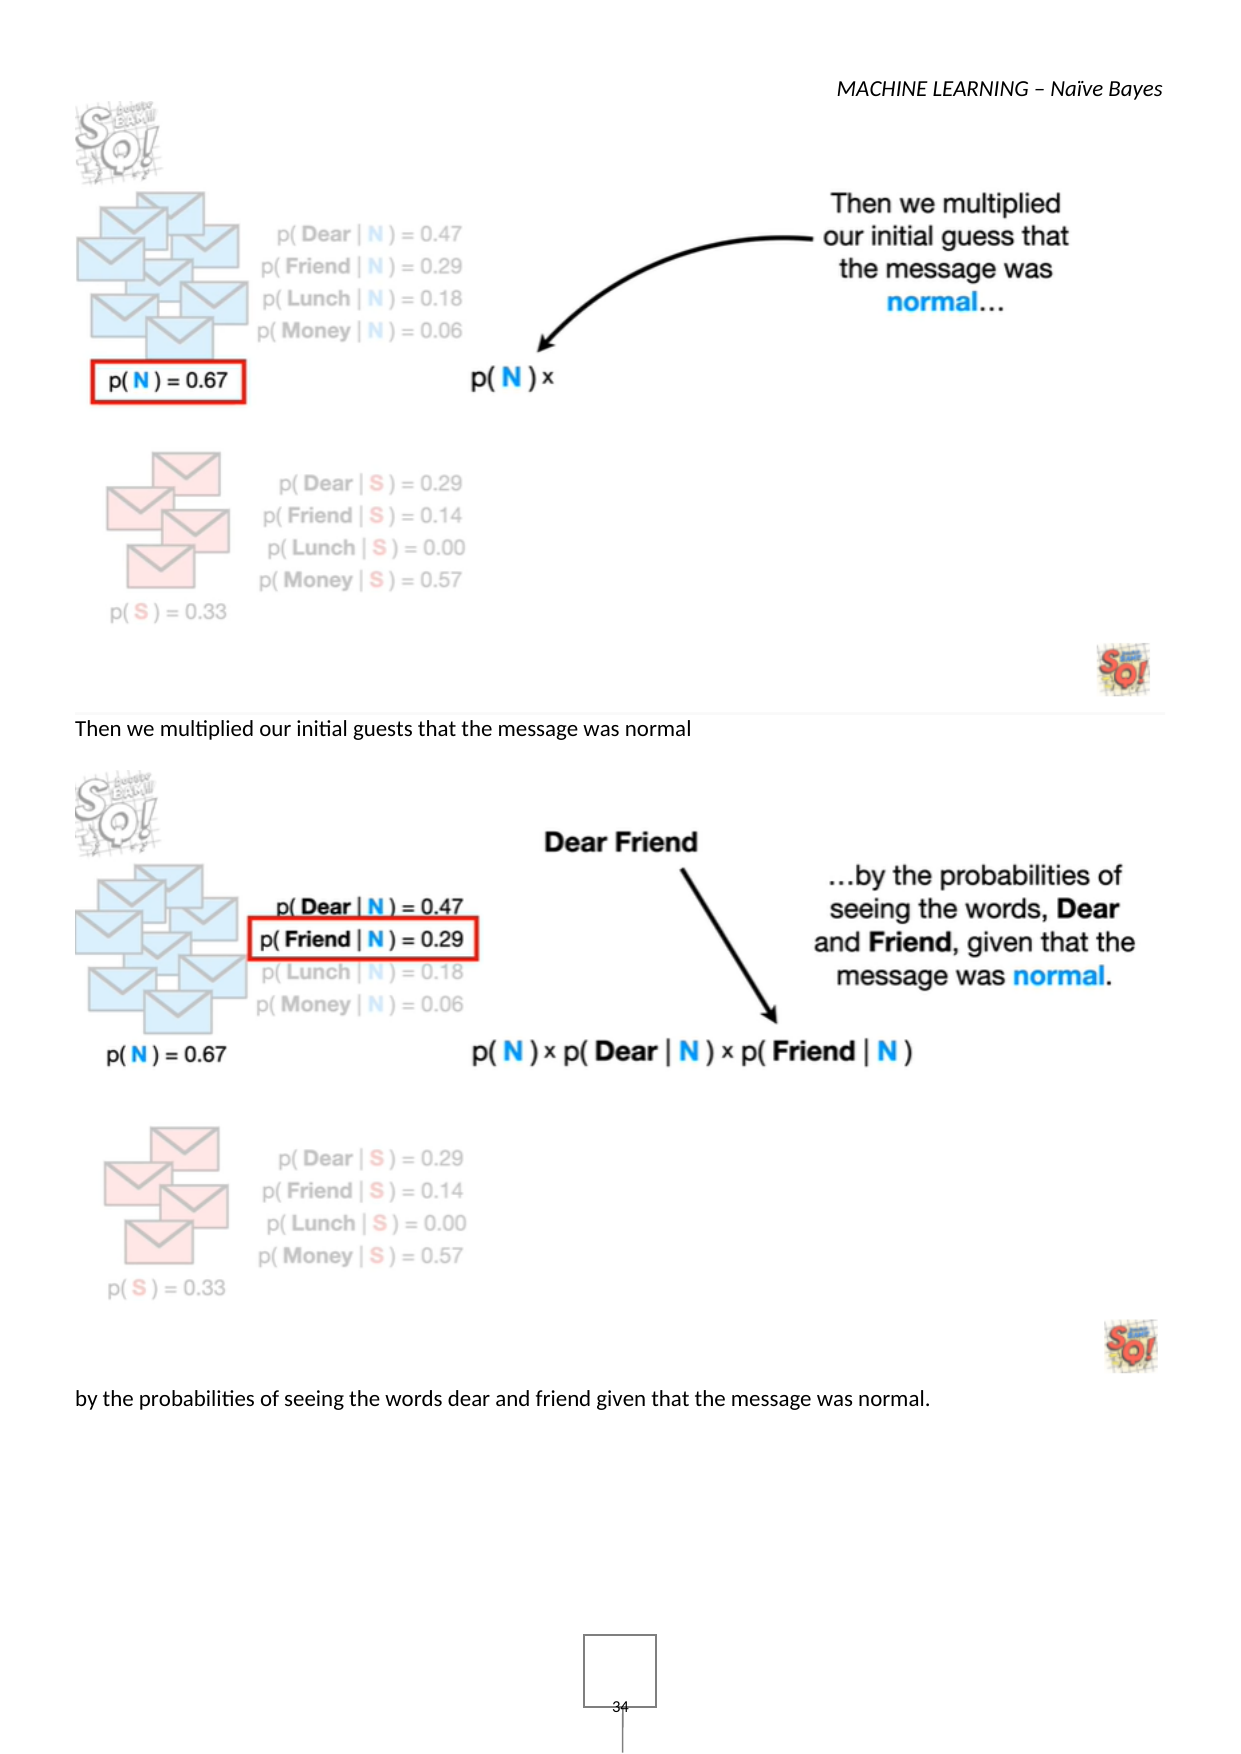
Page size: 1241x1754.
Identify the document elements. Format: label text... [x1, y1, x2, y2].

text by the probabilities of seeing the words dear and friend given that the message was normal. [75, 1384, 1165, 1412]
text Then we multiplied our initial guests that the message was normal [75, 715, 1165, 742]
picture [75, 770, 1166, 1384]
picture [75, 101, 1166, 715]
